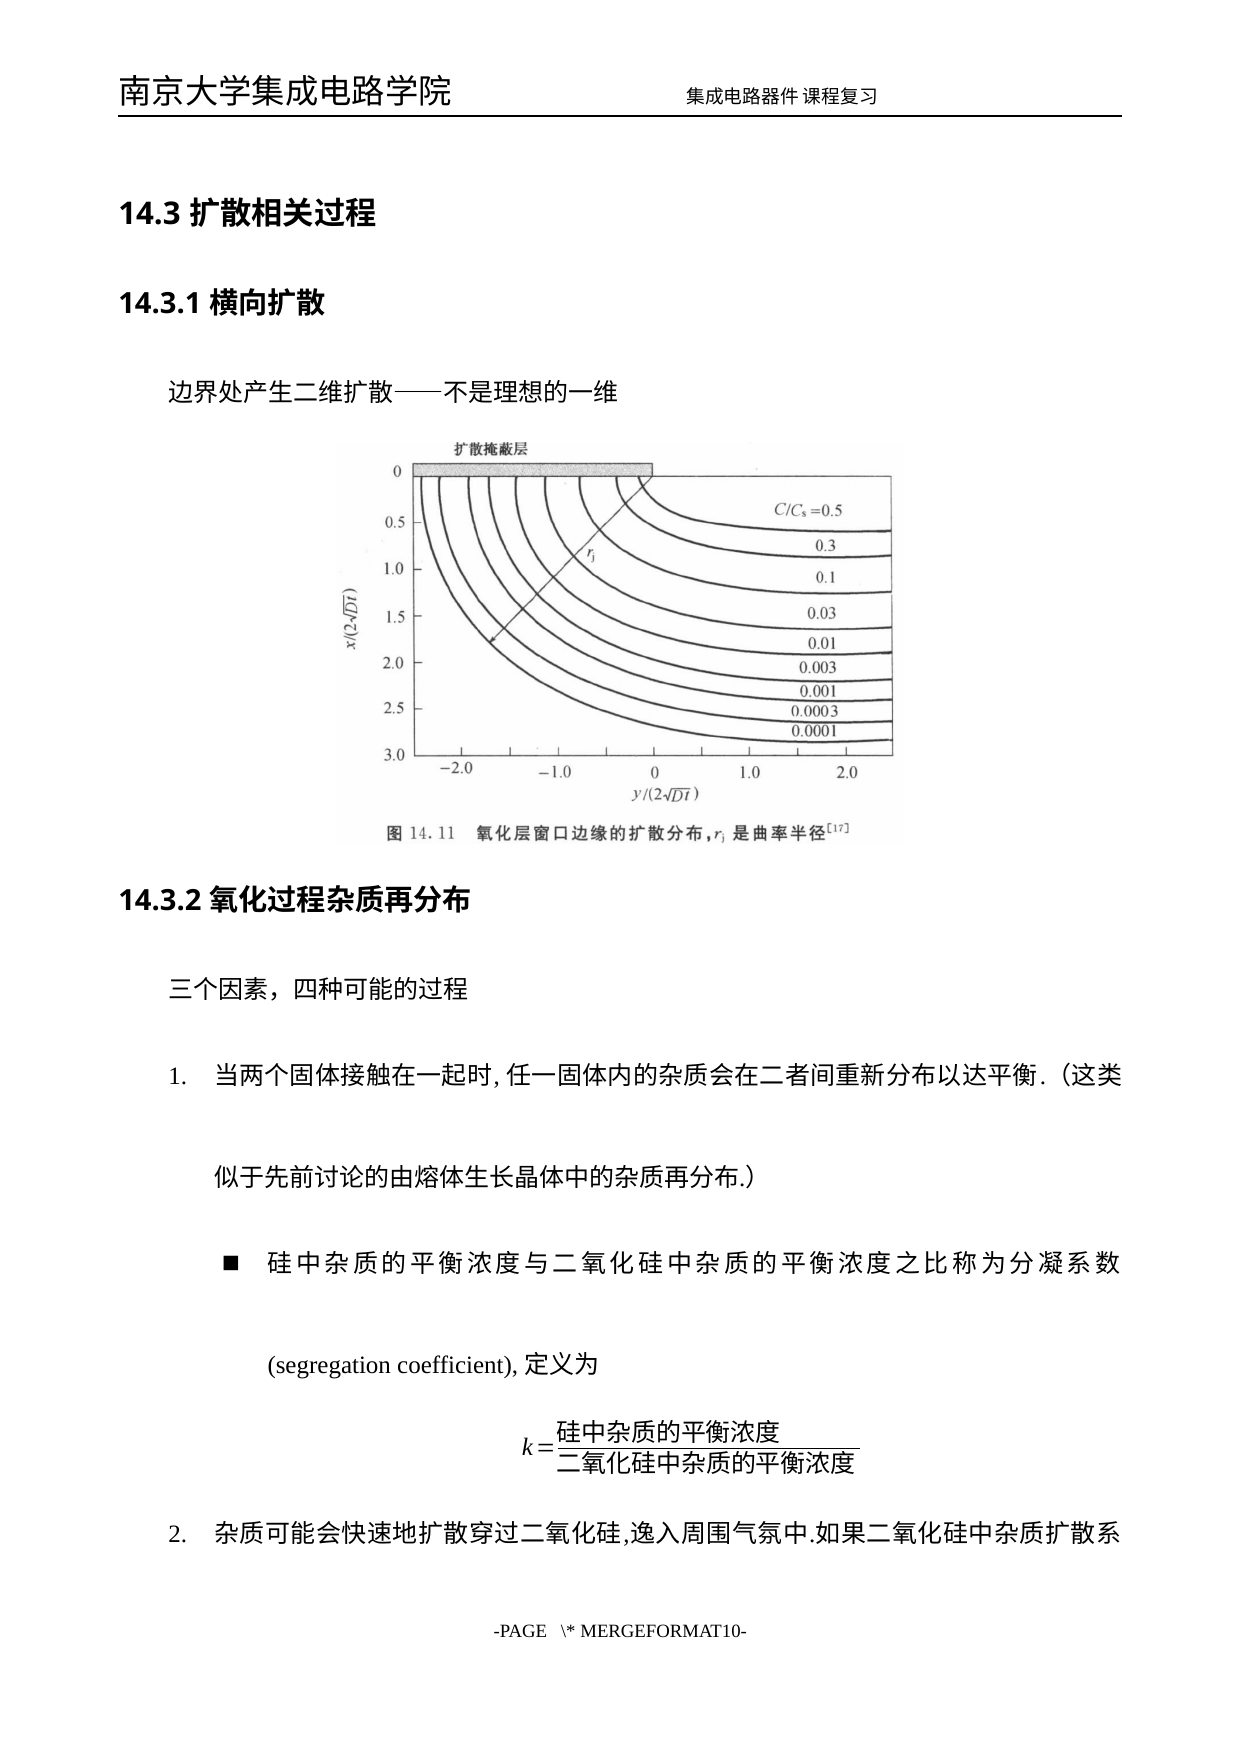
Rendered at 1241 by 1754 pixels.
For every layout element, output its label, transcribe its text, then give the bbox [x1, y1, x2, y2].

list 硅中杂质的平衡浓度与二氧化硅中杂质的平衡浓度之比称为分凝系数(segregation coefficient), 定义为 [221, 1227, 1122, 1397]
text 边界处产生二维扩散——不是理想的一维 [118, 356, 1122, 424]
subtitle 14.3 扩散相关过程 [118, 177, 1122, 244]
picture [335, 442, 905, 844]
list 当两个固体接触在一起时, 任一固体内的杂质会在二者间重新分布以达平衡.（这类似于先前讨论的由熔体生长晶体中的杂质再分布.） [168, 1039, 1122, 1209]
subtitle 14.3.1 横向扩散 [118, 267, 1122, 335]
text 三个因素，四种可能的过程 [118, 953, 1122, 1021]
subtitle 14.3.2 氧化过程杂质再分布 [118, 864, 1122, 932]
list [168, 1497, 1122, 1565]
